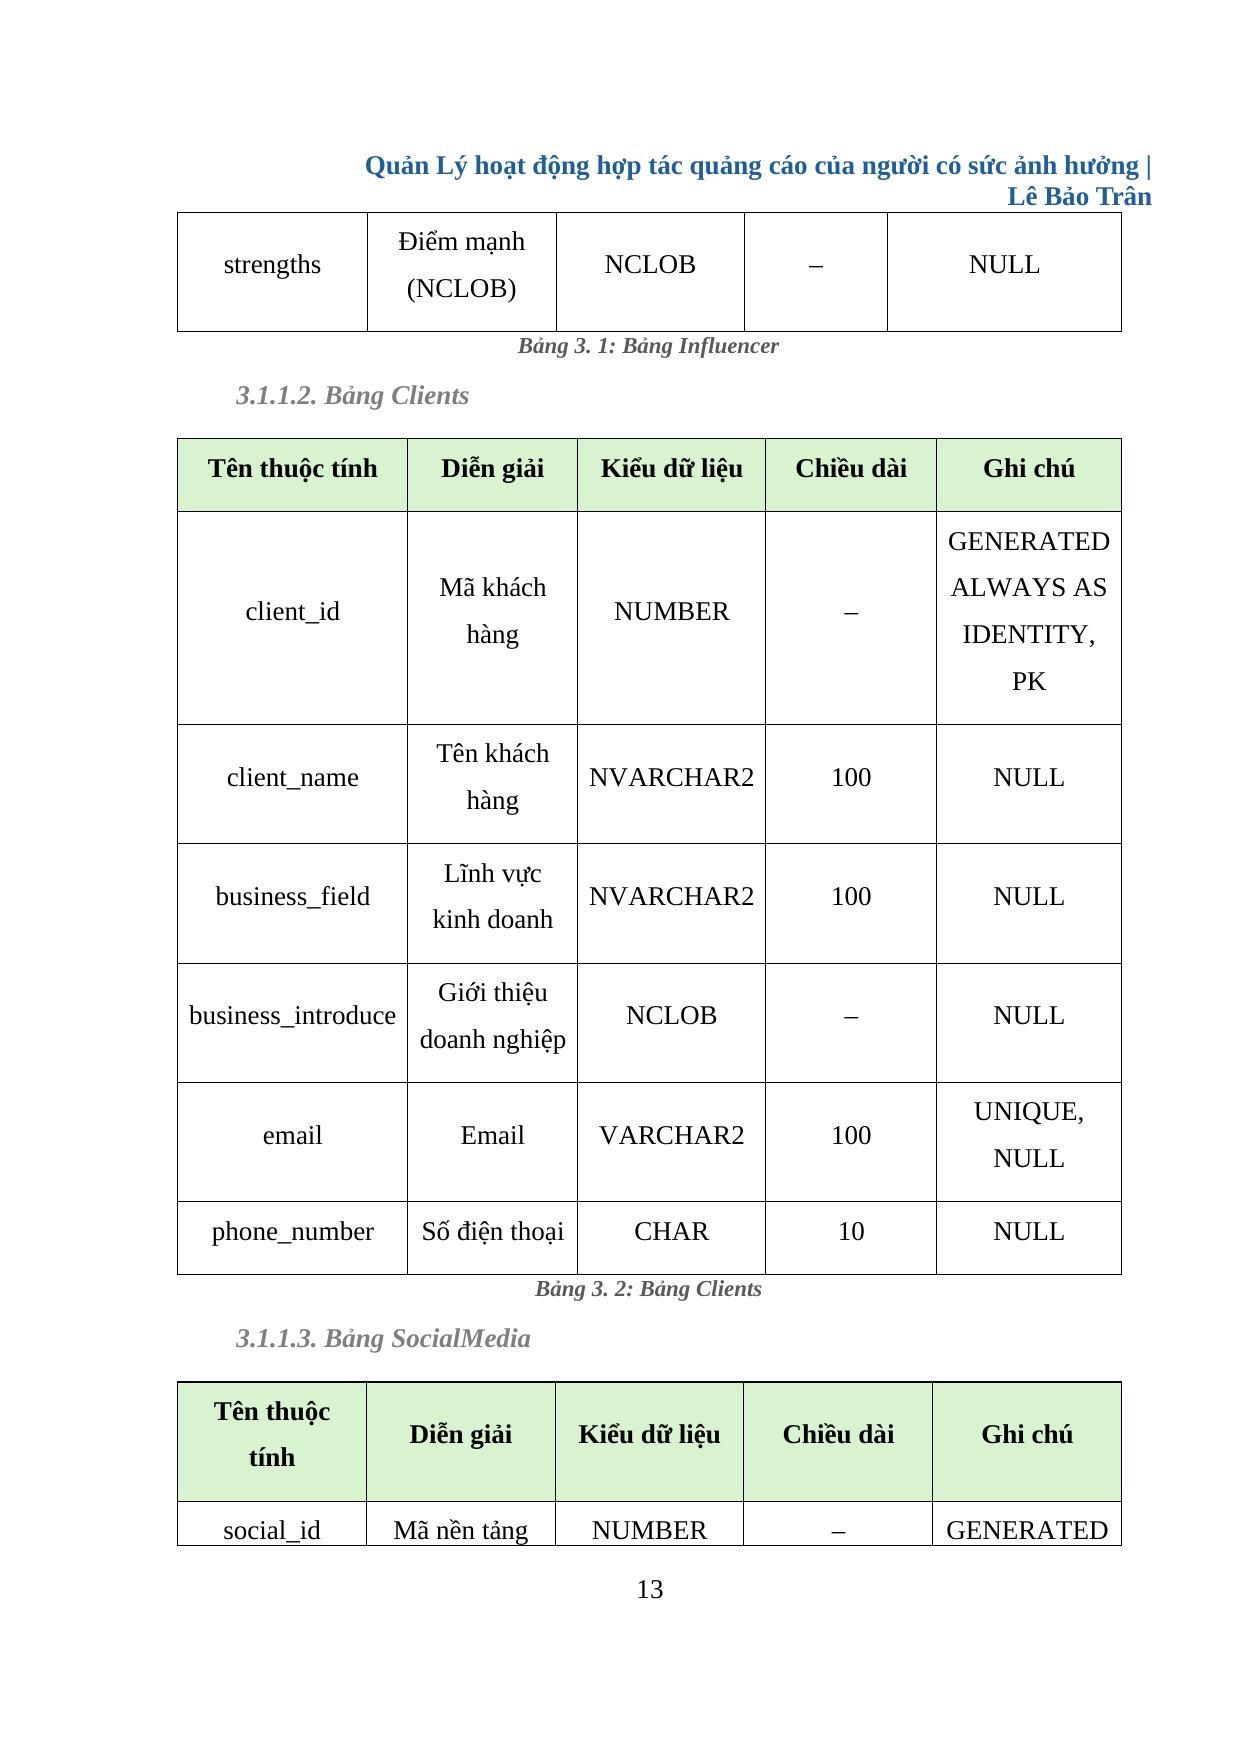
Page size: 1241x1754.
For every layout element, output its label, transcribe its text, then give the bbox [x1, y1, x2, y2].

table_header Chiều dài [744, 1383, 932, 1501]
table_cell UNIQUE, NULL [937, 1083, 1121, 1201]
text Bảng 3. 2: Bảng Clients [177, 1275, 1122, 1301]
table_cell phone_number [178, 1202, 407, 1274]
table_header Kiểu dữ liệu [556, 1383, 743, 1501]
table_cell – [744, 1502, 932, 1545]
table_header Diễn giải [367, 1383, 555, 1501]
table_header Kiểu dữ liệu [578, 439, 765, 511]
table_cell strengths [178, 213, 367, 331]
table_cell GENERATED ALWAYS AS IDENTITY, PK [937, 512, 1121, 724]
table_header Diễn giải [408, 439, 577, 511]
table_cell Tên khách hàng [408, 725, 577, 843]
table_cell Số điện thoại [408, 1202, 577, 1274]
table_cell NULL [937, 844, 1121, 962]
table_cell Mã khách hàng [408, 512, 577, 724]
table_cell VARCHAR2 [578, 1083, 765, 1201]
table_cell NCLOB [557, 213, 744, 331]
table_cell 100 [766, 844, 936, 962]
table_cell email [178, 1083, 407, 1201]
table_cell NULL [888, 213, 1121, 331]
table_cell NUMBER [556, 1502, 743, 1545]
table_cell social_id [178, 1502, 366, 1545]
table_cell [367, 1502, 555, 1545]
table_cell – [745, 213, 887, 331]
table_cell NCLOB [578, 964, 765, 1082]
table_cell NULL [937, 725, 1121, 843]
subtitle 3.1.1.2. Bảng Clients [236, 379, 1122, 410]
table_cell Điểm mạnh (NCLOB) [368, 213, 556, 331]
table_cell NULL [937, 1202, 1121, 1274]
table_cell NVARCHAR2 [578, 725, 765, 843]
table_cell CHAR [578, 1202, 765, 1274]
text Bảng 3. 1: Bảng Influencer [177, 332, 1122, 358]
table_cell Lĩnh vực kinh doanh [408, 844, 577, 962]
table_header Tên thuộc tính [178, 439, 407, 511]
table_header Chiều dài [766, 439, 936, 511]
table_cell 100 [766, 725, 936, 843]
subtitle 3.1.1.3. Bảng SocialMedia [236, 1322, 1122, 1353]
table_cell NUMBER [578, 512, 765, 724]
table_cell client_name [178, 725, 407, 843]
table_header Ghi chú [937, 439, 1121, 511]
table_cell 10 [766, 1202, 936, 1274]
table_header Ghi chú [933, 1383, 1121, 1501]
table_cell business_introduce [178, 964, 407, 1082]
table_cell 100 [766, 1083, 936, 1201]
table_cell – [766, 964, 936, 1082]
table_cell – [766, 512, 936, 724]
table_cell NULL [937, 964, 1121, 1082]
table_header Tên thuộc tính [178, 1383, 366, 1501]
table_cell Email [408, 1083, 577, 1201]
table_cell NVARCHAR2 [578, 844, 765, 962]
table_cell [933, 1502, 1121, 1545]
table_cell business_field [178, 844, 407, 962]
table_cell client_id [178, 512, 407, 724]
table_cell Giới thiệu doanh nghiệp [408, 964, 577, 1082]
